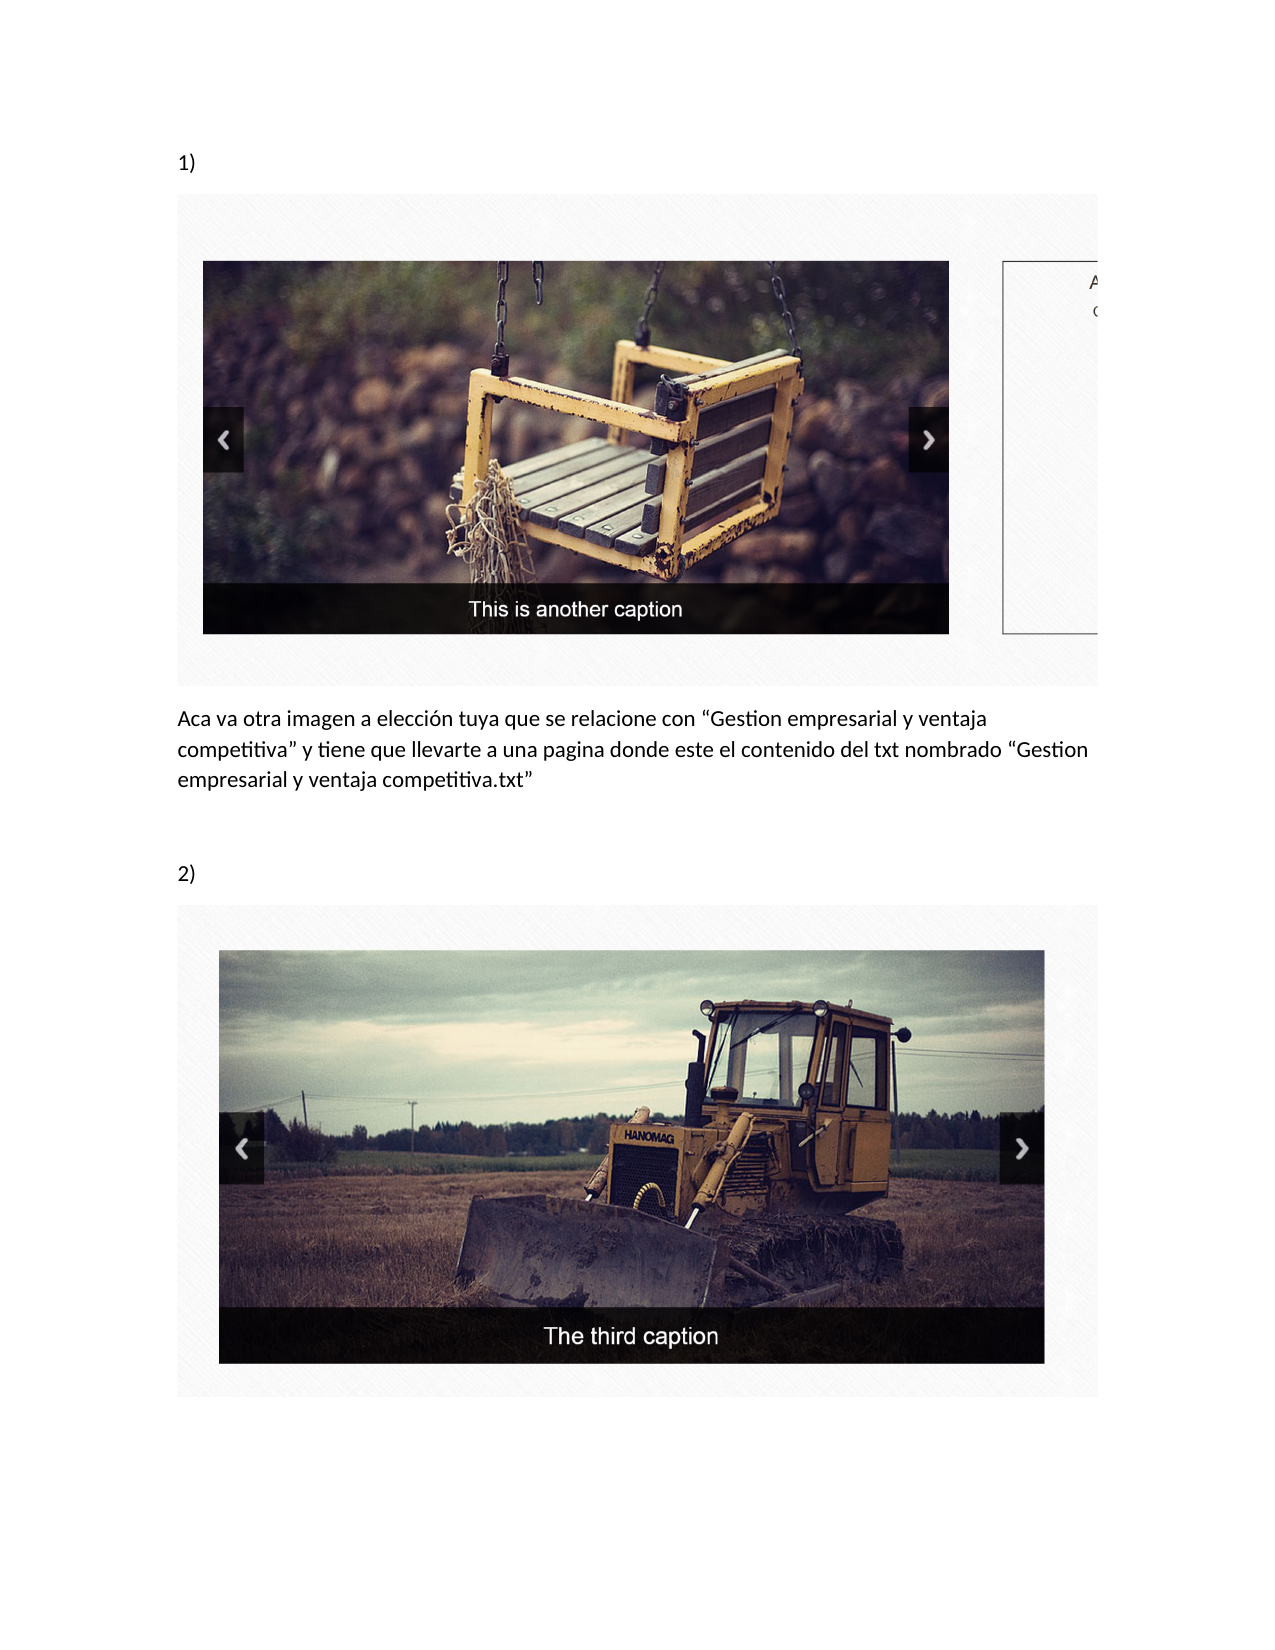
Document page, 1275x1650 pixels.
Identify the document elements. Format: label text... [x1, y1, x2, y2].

text 2) [177, 859, 1098, 887]
text 1) [177, 148, 1098, 176]
text Aca va otra imagen a elección tuya que se relacione con “Gestion empresarial y ventaja competitiva” y tiene que llevarte a una pagina donde este el contenido del txt nombrado “Gestion empresarial y ventaja competitiva.txt” [177, 704, 1098, 793]
picture [177, 194, 1098, 686]
picture [177, 905, 1098, 1397]
